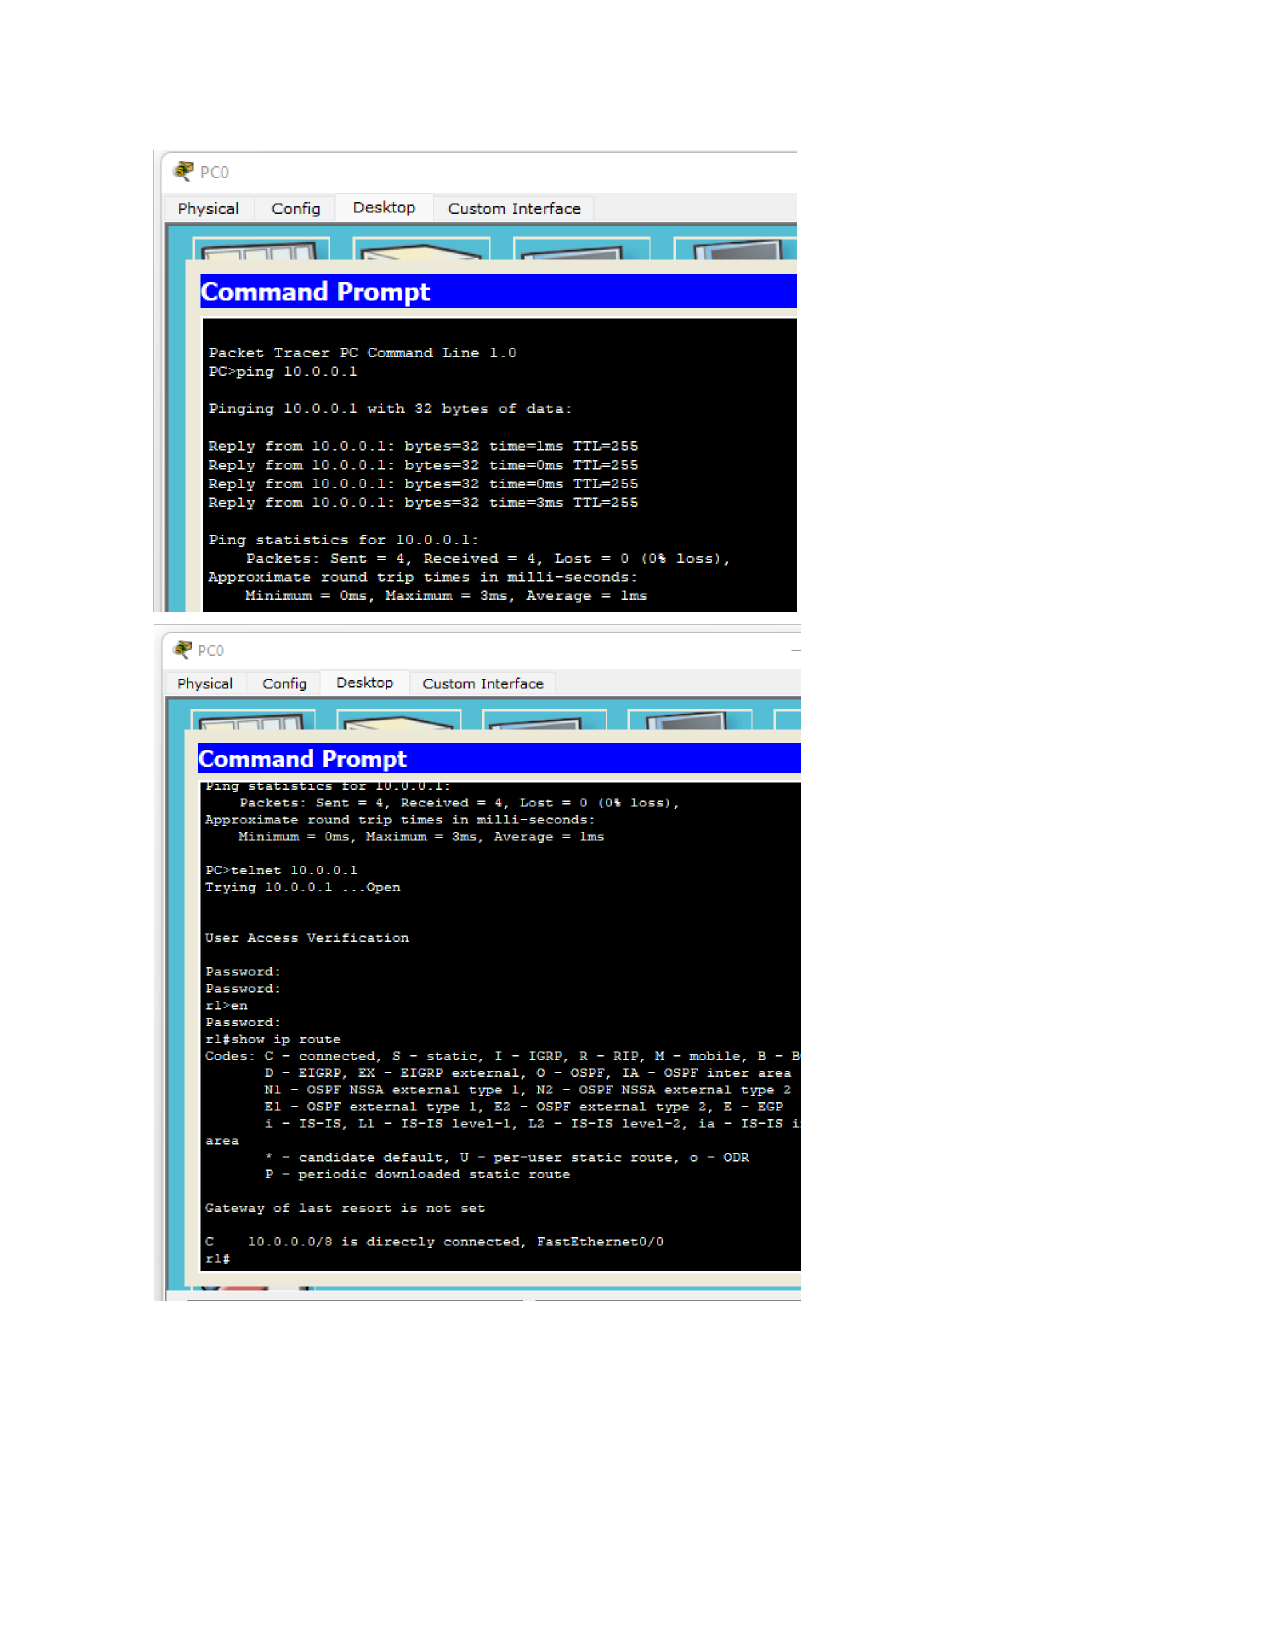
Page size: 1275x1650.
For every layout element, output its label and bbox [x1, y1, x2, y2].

picture [153, 624, 801, 1301]
picture [153, 149, 797, 612]
